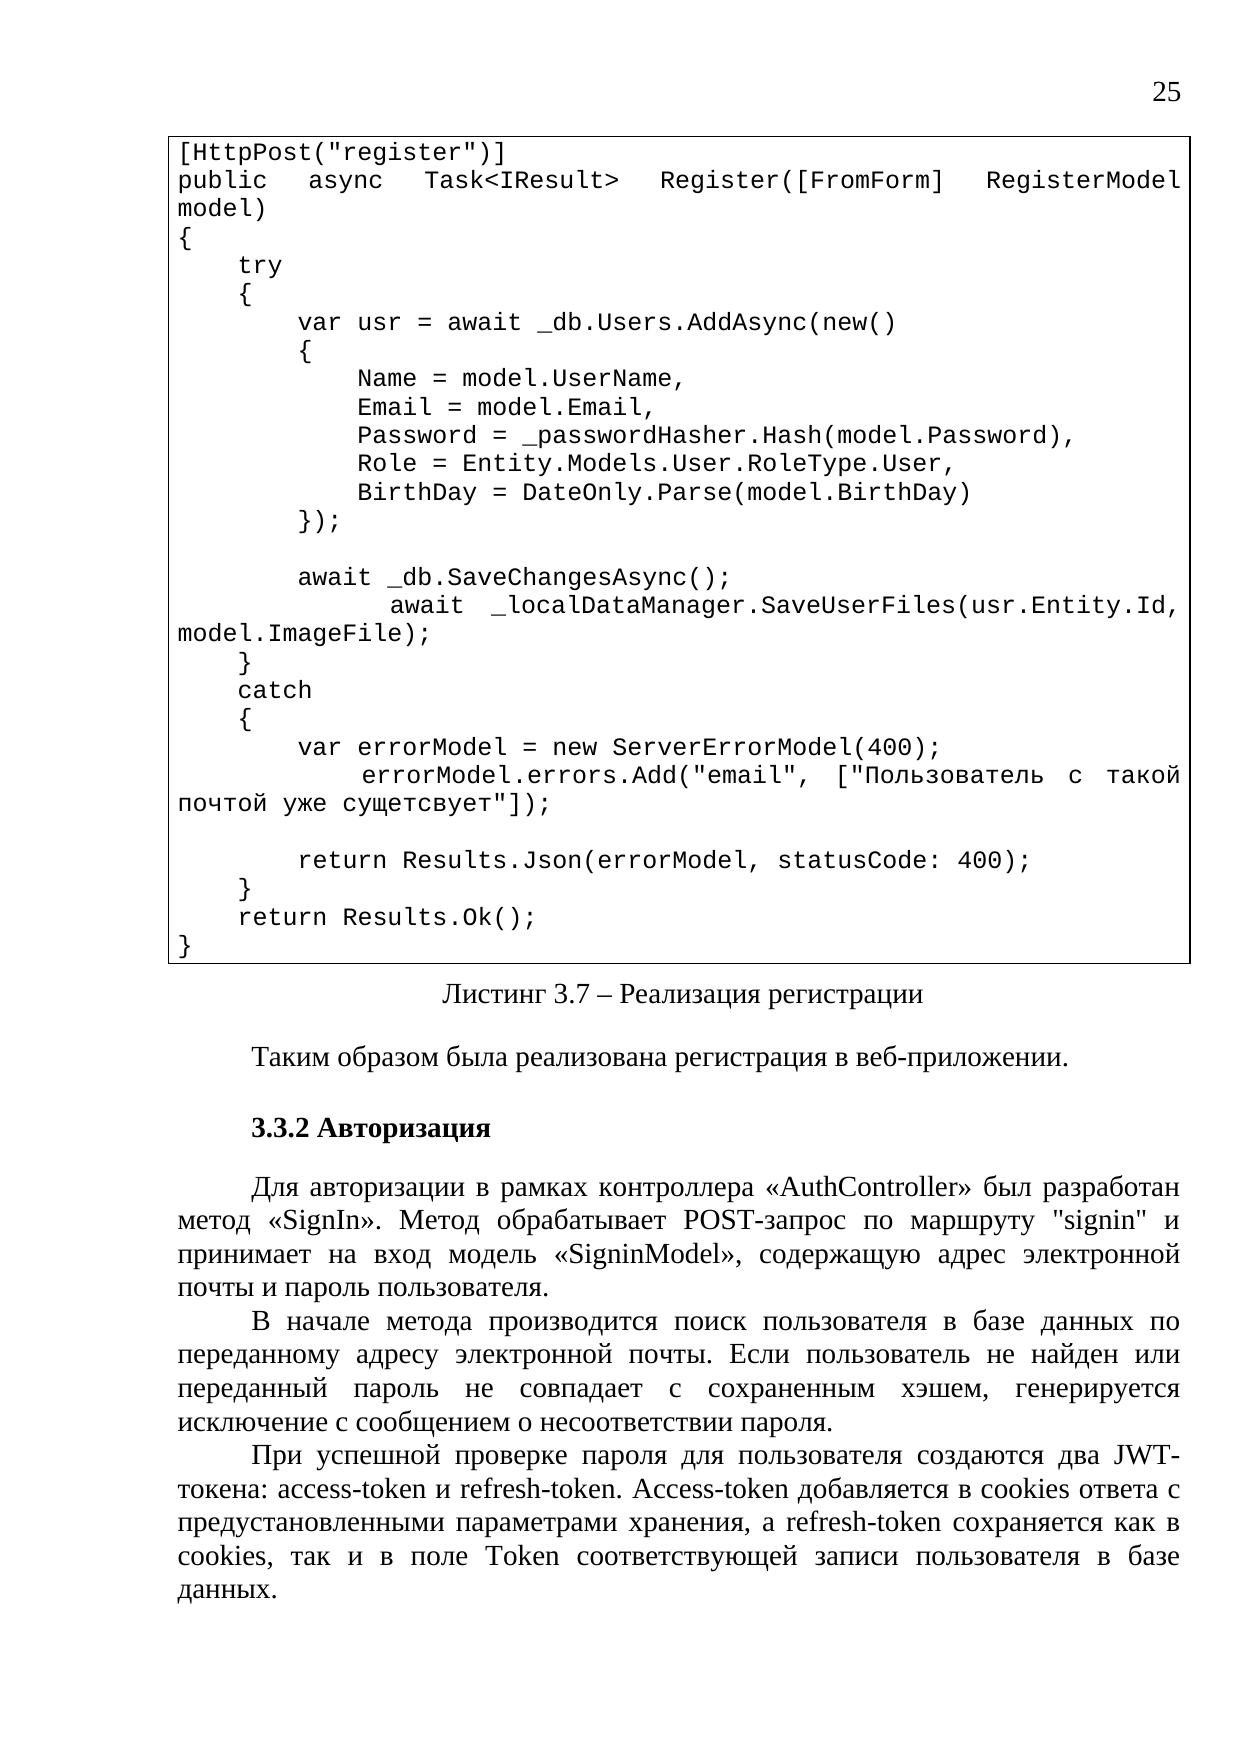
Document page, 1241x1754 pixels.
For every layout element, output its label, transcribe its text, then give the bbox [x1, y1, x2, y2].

text try [177, 253, 1181, 281]
text } [169, 929, 1189, 963]
text await _db.SaveChangesAsync(); [177, 564, 1181, 593]
text Role = Entity.Models.User.RoleType.User, [177, 451, 1181, 479]
text var errorModel = new ServerErrorModel(400); [177, 734, 1181, 763]
text { [177, 281, 1181, 309]
text await _localDataManager.SaveUserFiles(usr.Entity.Id, model.ImageFile); [177, 593, 1181, 649]
text }); [177, 508, 1181, 536]
text В начале метода производится поиск пользователя в базе данных по переданному адресу электронной почты. Если пользователь не найден или переданный пароль не совпадает с сохраненным хэшем, генерируется исключение с сообщением о несоответствии пароля. [177, 1303, 1181, 1437]
text [HttpPost("register")] [169, 137, 1189, 168]
text При успешной проверке пароля для пользователя создаются два JWT-токена: access-token и refresh-token. Access-token добавляется в cookies ответа с предустановленными параметрами хранения, а refresh-token сохраняется как в cookies, так и в поле Token соответствующей записи пользователя в базе данных. [177, 1437, 1181, 1605]
text { [177, 338, 1181, 366]
text var usr = await _db.Users.AddAsync(new() [177, 309, 1181, 338]
text Авторизация [251, 1110, 1181, 1144]
text { [177, 706, 1181, 734]
text Для авторизации в рамках контроллера «AuthController» был разработан метод «SignIn». Метод обрабатывает POST-запрос по маршруту "signin" и принимает на вход модель «SigninModel», содержащую адрес электронной почты и пароль пользователя. [177, 1169, 1181, 1303]
text return Results.Ok(); [177, 904, 1181, 929]
text BirthDay = DateOnly.Parse(model.BirthDay) [177, 479, 1181, 508]
text } [177, 876, 1181, 904]
text } [177, 649, 1181, 678]
text { [177, 224, 1181, 253]
text Таким образом была реализована регистрация в веб-приложении. [177, 1039, 1181, 1073]
text Листинг 3.7 – Реализация регистрации [177, 977, 1181, 1010]
text catch [177, 678, 1181, 706]
text Name = model.UserName, [177, 366, 1181, 394]
text Password = _passwordHasher.Hash(model.Password), [177, 423, 1181, 451]
text return Results.Json(errorModel, statusCode: 400); [177, 848, 1181, 876]
text errorModel.errors.Add("email", ["Пользователь с такой почтой уже сущетсвует"]); [177, 763, 1181, 819]
text public async Task<IResult> Register([FromForm] RegisterModel model) [177, 168, 1181, 224]
text Email = model.Email, [177, 394, 1181, 423]
